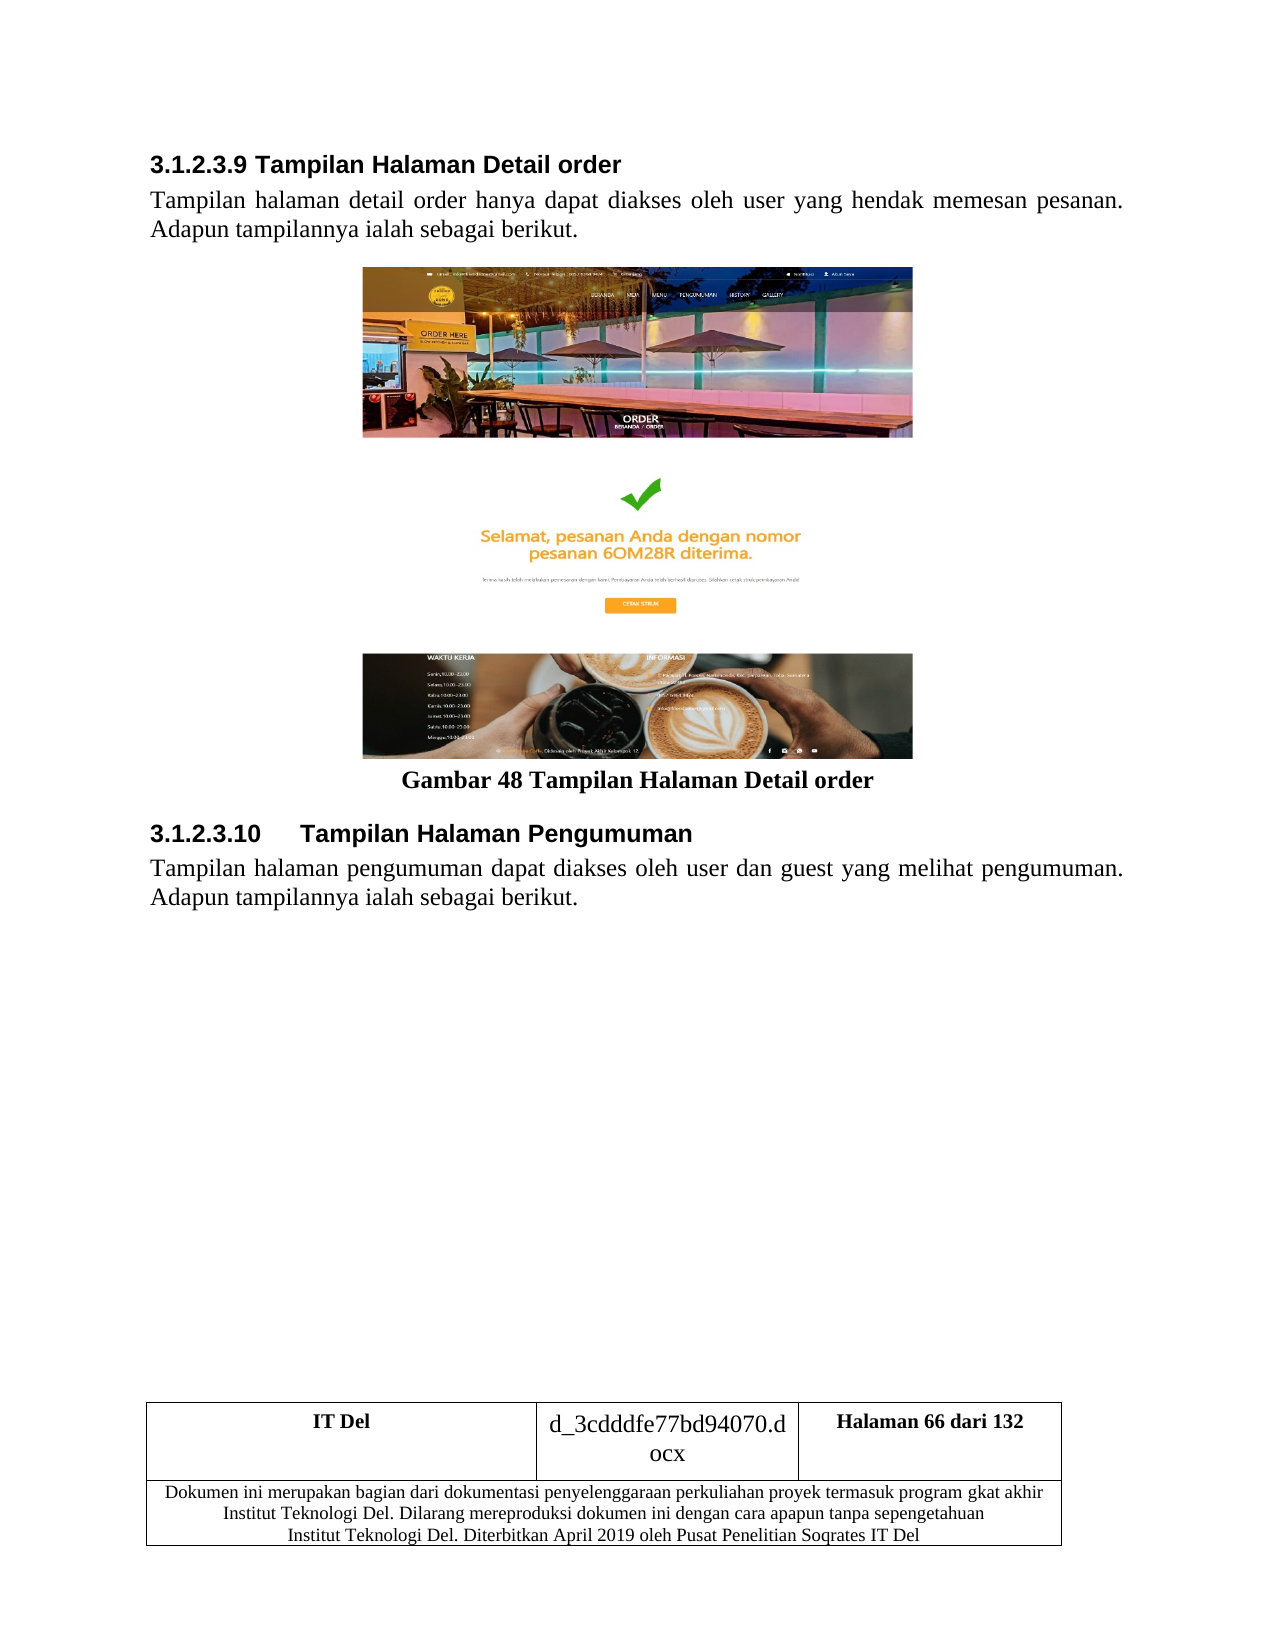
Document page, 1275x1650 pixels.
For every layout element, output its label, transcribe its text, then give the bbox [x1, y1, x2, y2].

picture [362, 267, 913, 759]
text Gambar 48 Tampilan Halaman Detail order [150, 765, 1125, 793]
subtitle Tampilan Halaman Pengumuman [150, 818, 1125, 847]
text Tampilan halaman detail order hanya dapat diakses oleh user yang hendak memesan pesanan. Adapun tampilannya ialah sebagai berikut. [150, 185, 1125, 242]
subtitle Tampilan Halaman Detail order [150, 150, 1125, 179]
text Tampilan halaman pengumuman dapat diakses oleh user dan guest yang melihat pengumuman. Adapun tampilannya ialah sebagai berikut. [150, 853, 1125, 911]
